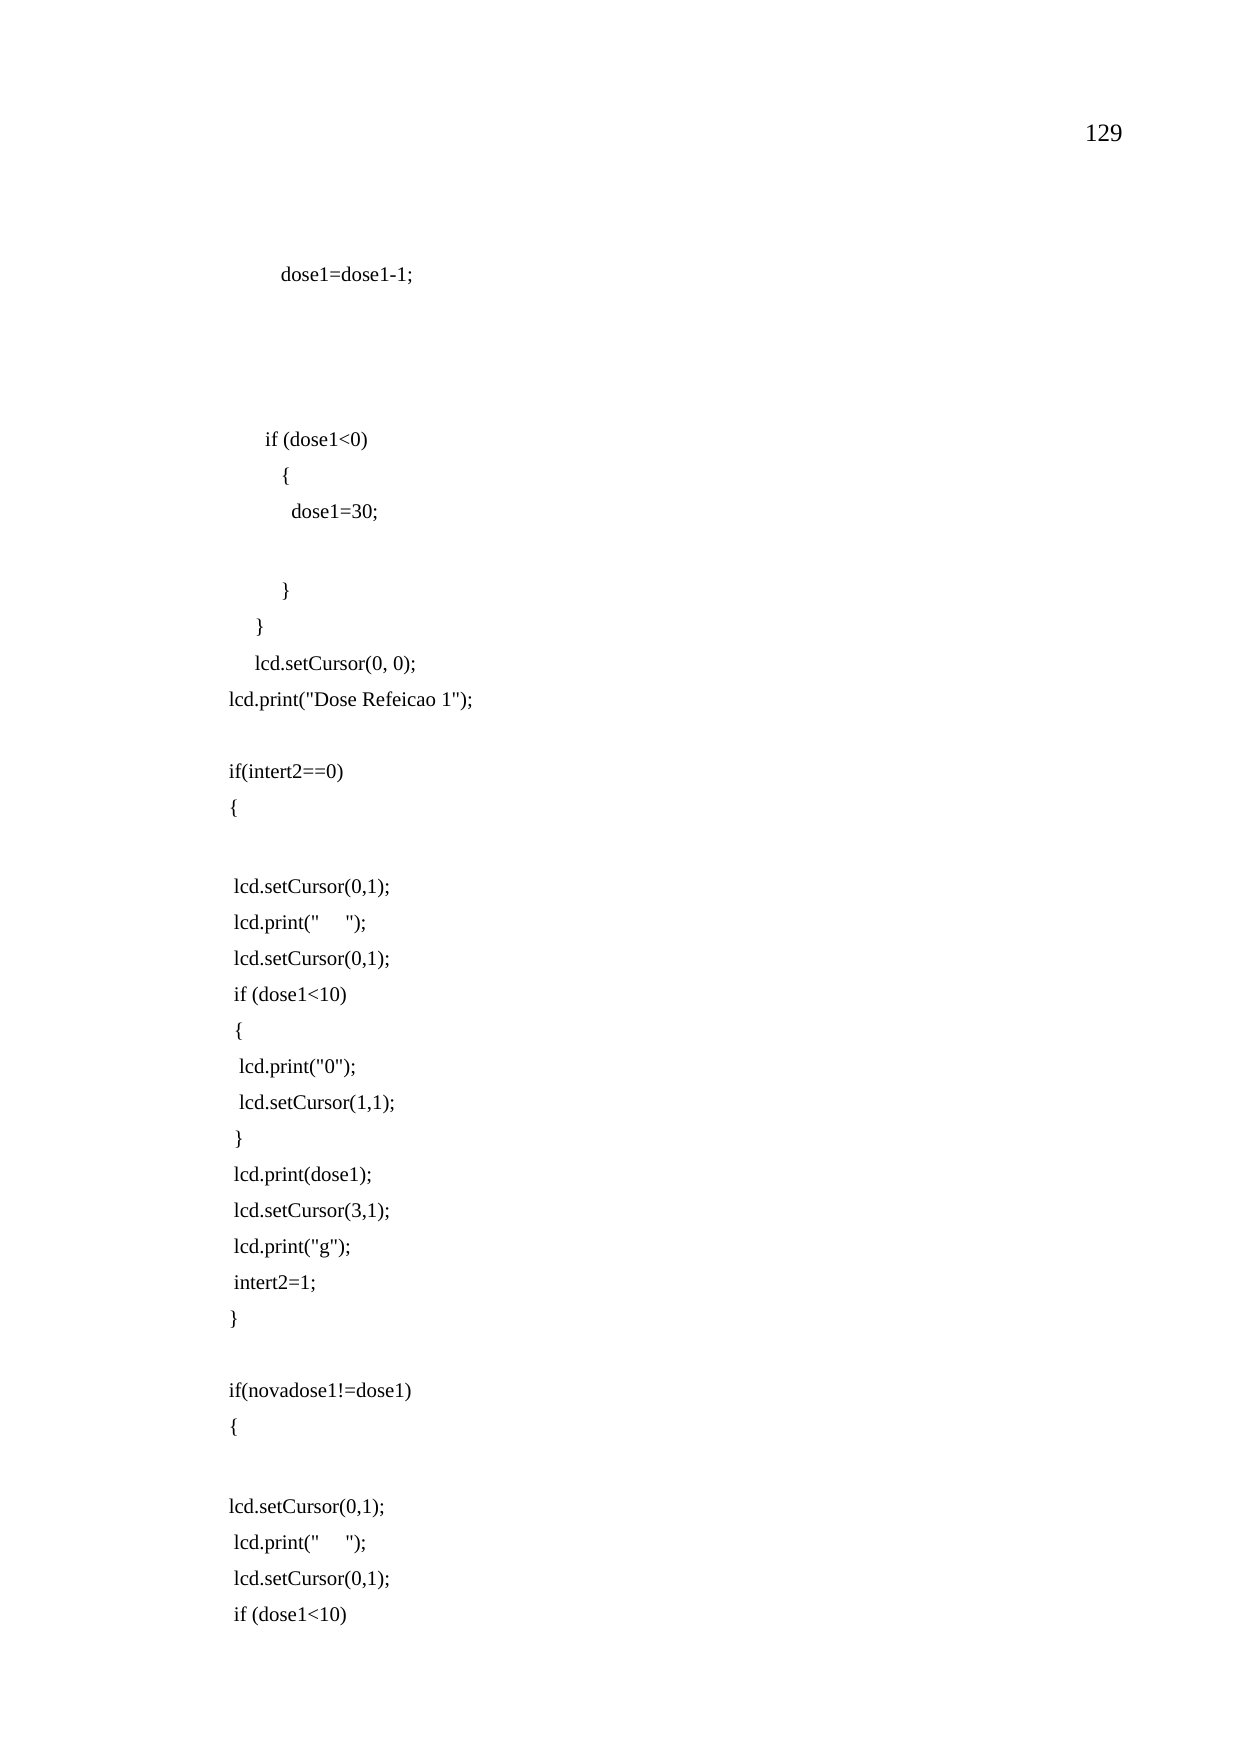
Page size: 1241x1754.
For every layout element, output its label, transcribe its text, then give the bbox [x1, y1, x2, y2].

text if (dose1<10) [192, 1602, 1122, 1626]
text if(intert2==0) [192, 759, 1122, 783]
text lcd.print("Dose Refeicao 1"); [192, 687, 1122, 711]
text lcd.print(dose1); [192, 1162, 1122, 1186]
text } [192, 614, 1122, 638]
text dose1=30; [192, 499, 1122, 523]
text lcd.setCursor(0,1); [192, 1494, 1122, 1518]
text if (dose1<0) [192, 427, 1122, 451]
text { [192, 1414, 1122, 1438]
text { [192, 1018, 1122, 1042]
text { [192, 795, 1122, 819]
text lcd.setCursor(0,1); [192, 874, 1122, 898]
text lcd.setCursor(1,1); [192, 1090, 1122, 1114]
text intert2=1; [192, 1270, 1122, 1294]
text } [192, 1126, 1122, 1150]
text lcd.setCursor(0, 0); [192, 651, 1122, 674]
text lcd.print("0"); [192, 1054, 1122, 1078]
text { [192, 463, 1122, 487]
text if(novadose1!=dose1) [192, 1378, 1122, 1402]
text } [192, 578, 1122, 602]
text lcd.setCursor(0,1); [192, 1566, 1122, 1590]
text lcd.print("g"); [192, 1234, 1122, 1258]
text lcd.print(" "); [192, 1530, 1122, 1554]
text if (dose1<10) [192, 982, 1122, 1006]
text } [192, 1306, 1122, 1330]
text dose1=dose1-1; [192, 262, 1122, 286]
text lcd.setCursor(0,1); [192, 946, 1122, 970]
text lcd.print(" "); [192, 910, 1122, 934]
text lcd.setCursor(3,1); [192, 1198, 1122, 1222]
